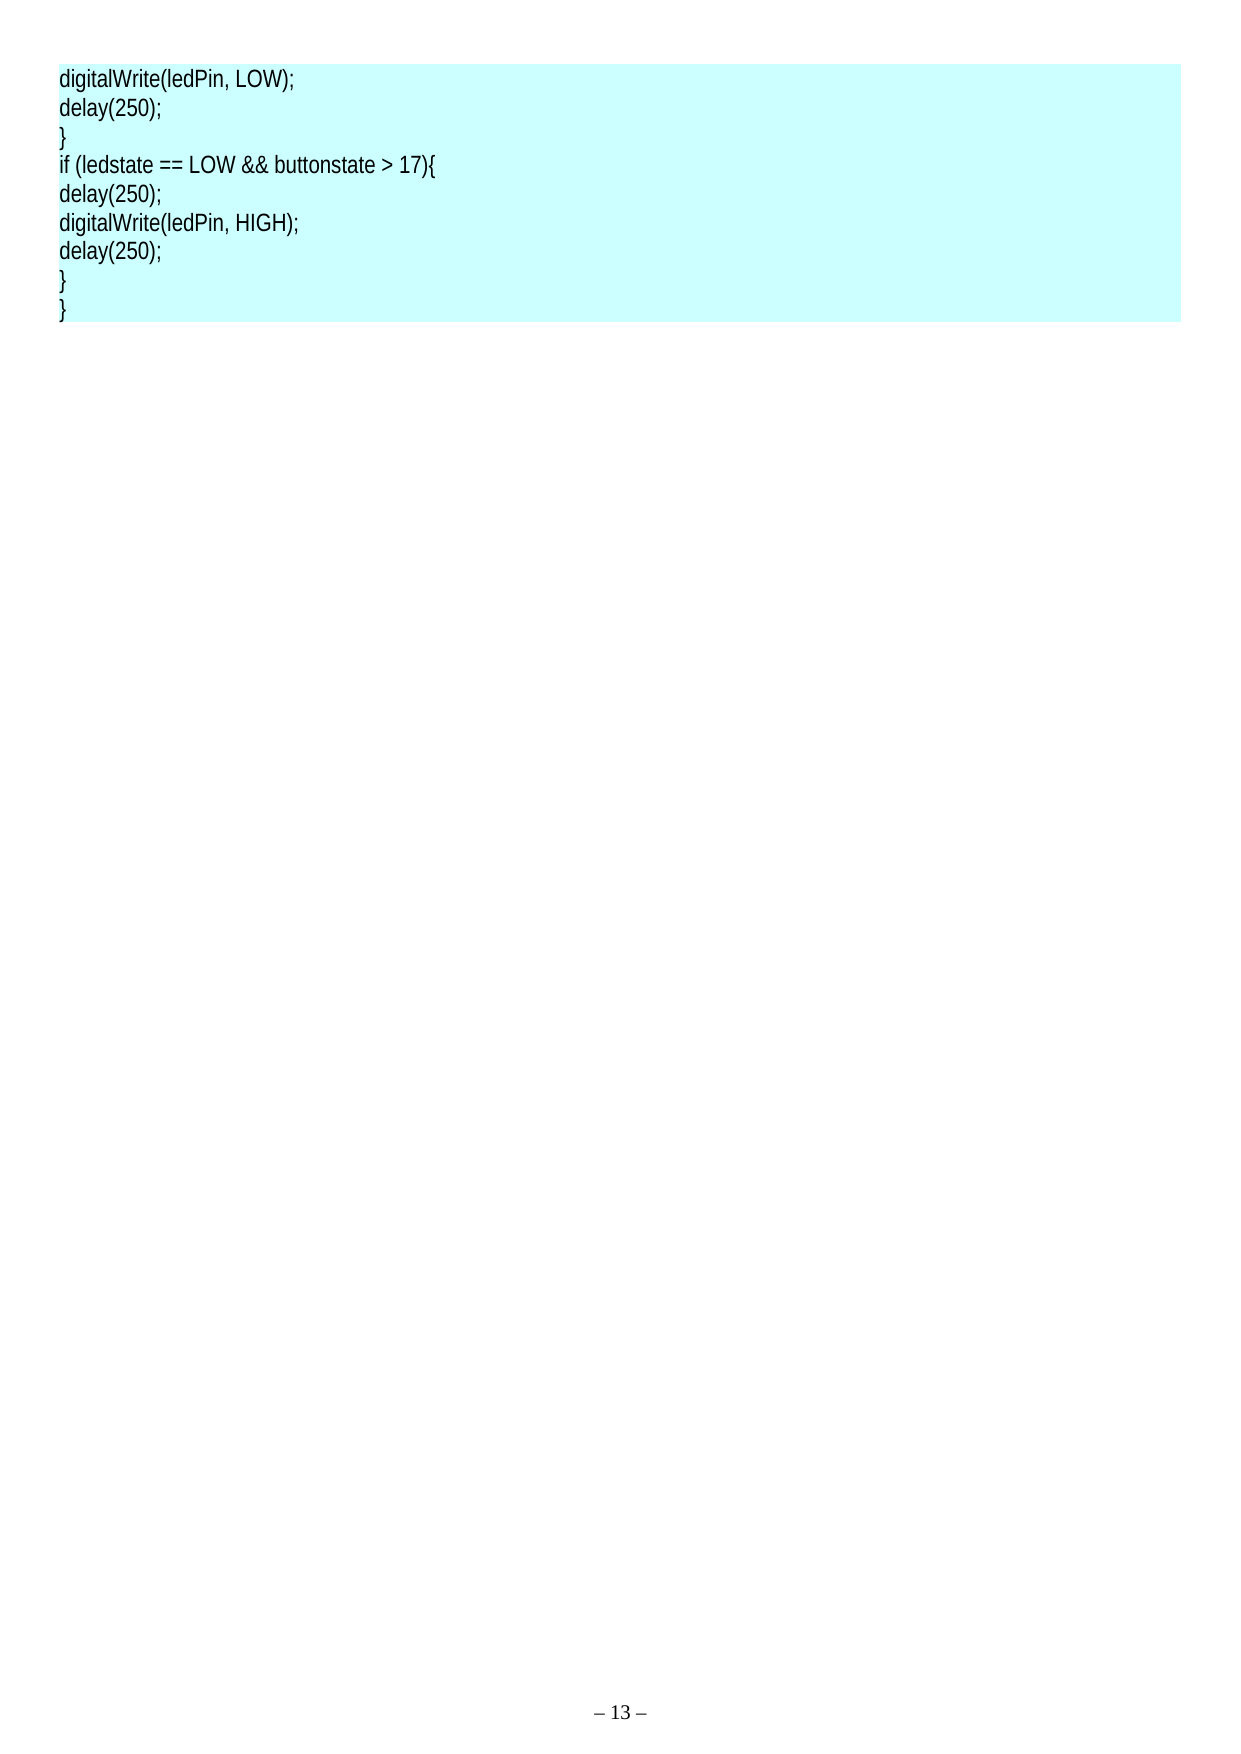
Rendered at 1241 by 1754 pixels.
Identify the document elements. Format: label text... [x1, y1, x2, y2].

text digitalWrite(ledPin, HIGH); [59, 208, 1181, 236]
text } [59, 294, 1181, 322]
text } [59, 122, 1181, 150]
text digitalWrite(ledPin, LOW); [59, 64, 1181, 93]
text delay(250); [59, 236, 1181, 265]
text } [59, 265, 1181, 294]
text if (ledstate == LOW && buttonstate > 17){ [59, 150, 1181, 179]
text delay(250); [59, 179, 1181, 208]
text delay(250); [59, 93, 1181, 122]
